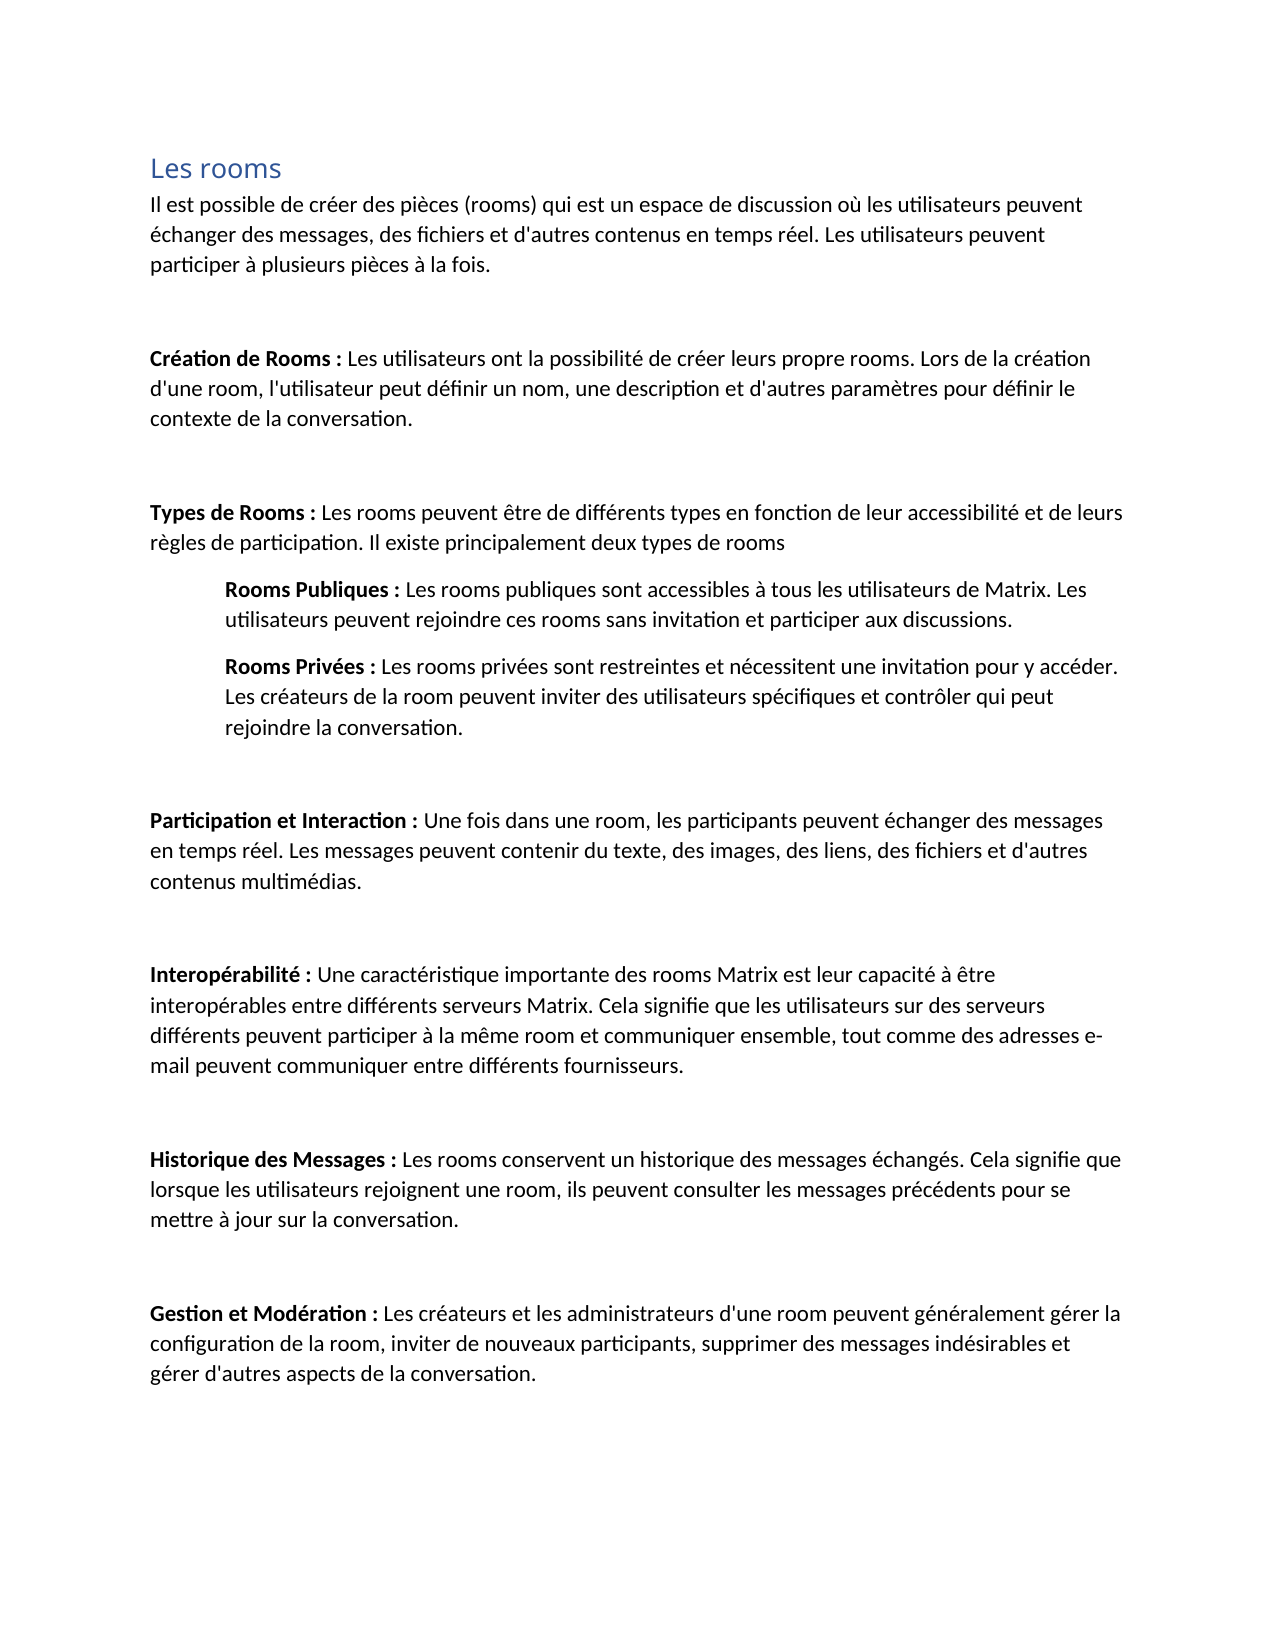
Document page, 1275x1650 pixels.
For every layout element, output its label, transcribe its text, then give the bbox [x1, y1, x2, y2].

text Interopérabilité : Une caractéristique importante des rooms Matrix est leur capacité à être interopérables entre différents serveurs Matrix. Cela signifie que les utilisateurs sur des serveurs différents peuvent participer à la même room et communiquer ensemble, tout comme des adresses e-mail peuvent communiquer entre différents fournisseurs. [150, 961, 1125, 1079]
text Il est possible de créer des pièces (rooms) qui est un espace de discussion où les utilisateurs peuvent échanger des messages, des fichiers et d'autres contenus en temps réel. Les utilisateurs peuvent participer à plusieurs pièces à la fois. [150, 190, 1125, 278]
text Historique des Messages : Les rooms conservent un historique des messages échangés. Cela signifie que lorsque les utilisateurs rejoignent une room, ils peuvent consulter les messages précédents pour se mettre à jour sur la conversation. [150, 1145, 1125, 1233]
text Rooms Privées : Les rooms privées sont restreintes et nécessitent une invitation pour y accéder. Les créateurs de la room peuvent inviter des utilisateurs spécifiques et contrôler qui peut rejoindre la conversation. [225, 652, 1125, 741]
text Gestion et Modération : Les créateurs et les administrateurs d'une room peuvent généralement gérer la configuration de la room, inviter de nouveaux participants, supprimer des messages indésirables et gérer d'autres aspects de la conversation. [150, 1299, 1125, 1388]
text Rooms Publiques : Les rooms publiques sont accessibles à tous les utilisateurs de Matrix. Les utilisateurs peuvent rejoindre ces rooms sans invitation et participer aux discussions. [225, 575, 1125, 633]
subtitle Les rooms [150, 150, 1125, 187]
text Types de Rooms : Les rooms peuvent être de différents types en fonction de leur accessibilité et de leurs règles de participation. Il existe principalement deux types de rooms [150, 498, 1125, 556]
text Participation et Interaction : Une fois dans une room, les participants peuvent échanger des messages en temps réel. Les messages peuvent contenir du texte, des images, des liens, des fichiers et d'autres contenus multimédias. [150, 806, 1125, 895]
text Création de Rooms : Les utilisateurs ont la possibilité de créer leurs propre rooms. Lors de la création d'une room, l'utilisateur peut définir un nom, une description et d'autres paramètres pour définir le contexte de la conversation. [150, 344, 1125, 432]
